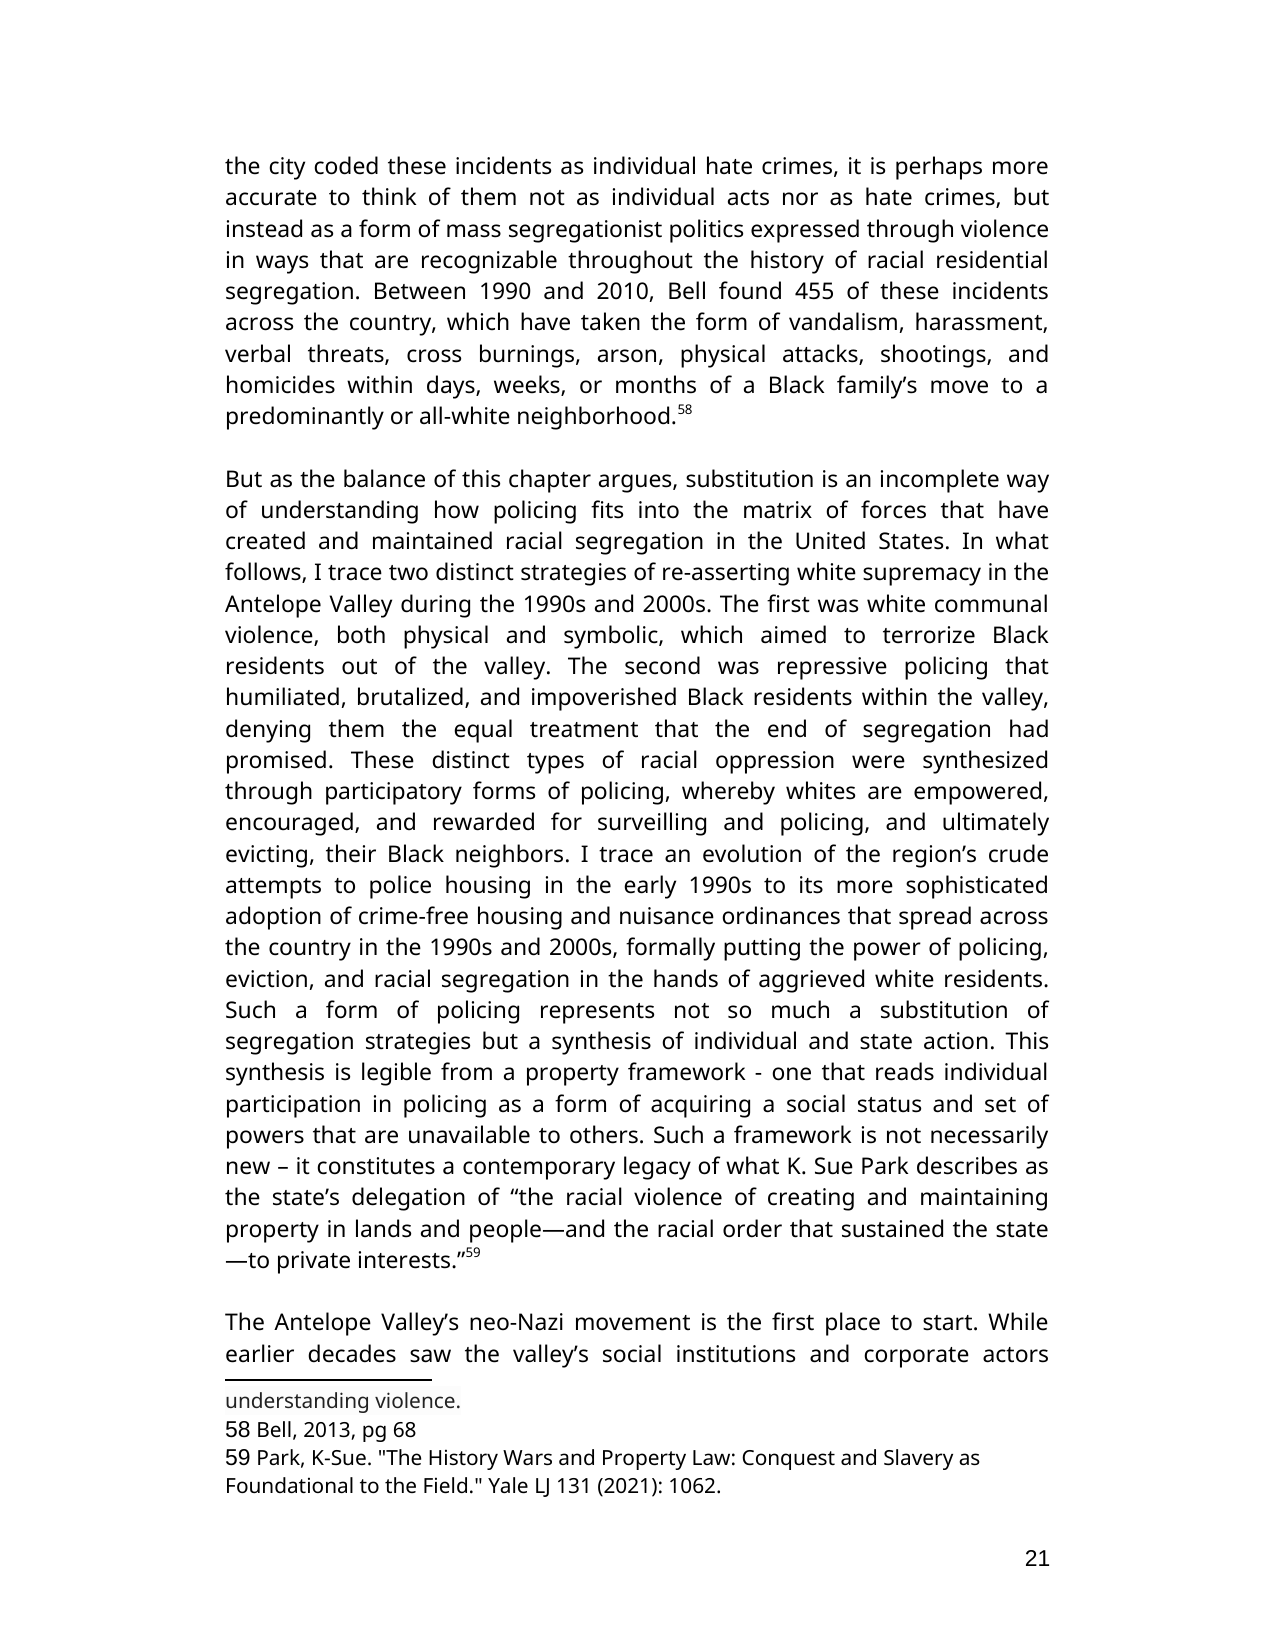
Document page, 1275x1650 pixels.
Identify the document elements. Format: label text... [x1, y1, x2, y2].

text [225, 150, 1050, 431]
text But as the balance of this chapter argues, substitution is an incomplete way of understanding how policing fits into the matrix of forces that have created and maintained racial segregation in the United States. In what follows, I trace two distinct strategies of re-asserting white supremacy in the Antelope Valley during the 1990s and 2000s. The first was white communal violence, both physical and symbolic, which aimed to terrorize Black residents out of the valley. The second was repressive policing that humiliated, brutalized, and impoverished Black residents within the valley, denying them the equal treatment that the end of segregation had promised. These distinct types of racial oppression were synthesized through participatory forms of policing, whereby whites are empowered, encouraged, and rewarded for surveilling and policing, and ultimately evicting, their Black neighbors. I trace an evolution of the region’s crude attempts to police housing in the early 1990s to its more sophisticated adoption of crime-free housing and nuisance ordinances that spread across the country in the 1990s and 2000s, formally putting the power of policing, eviction, and racial segregation in the hands of aggrieved white residents. Such a form of policing represents not so much a substitution of segregation strategies but a synthesis of individual and state action. This synthesis is legible from a property framework - one that reads individual participation in policing as a form of acquiring a social status and set of powers that are unavailable to others. Such a framework is not necessarily new – it constitutes a contemporary legacy of what K. Sue Park describes as the state’s delegation of “the racial violence of creating and maintaining property in lands and people—and the racial order that sustained the state—to private interests.” [225, 462, 1050, 1275]
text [225, 1306, 1050, 1369]
